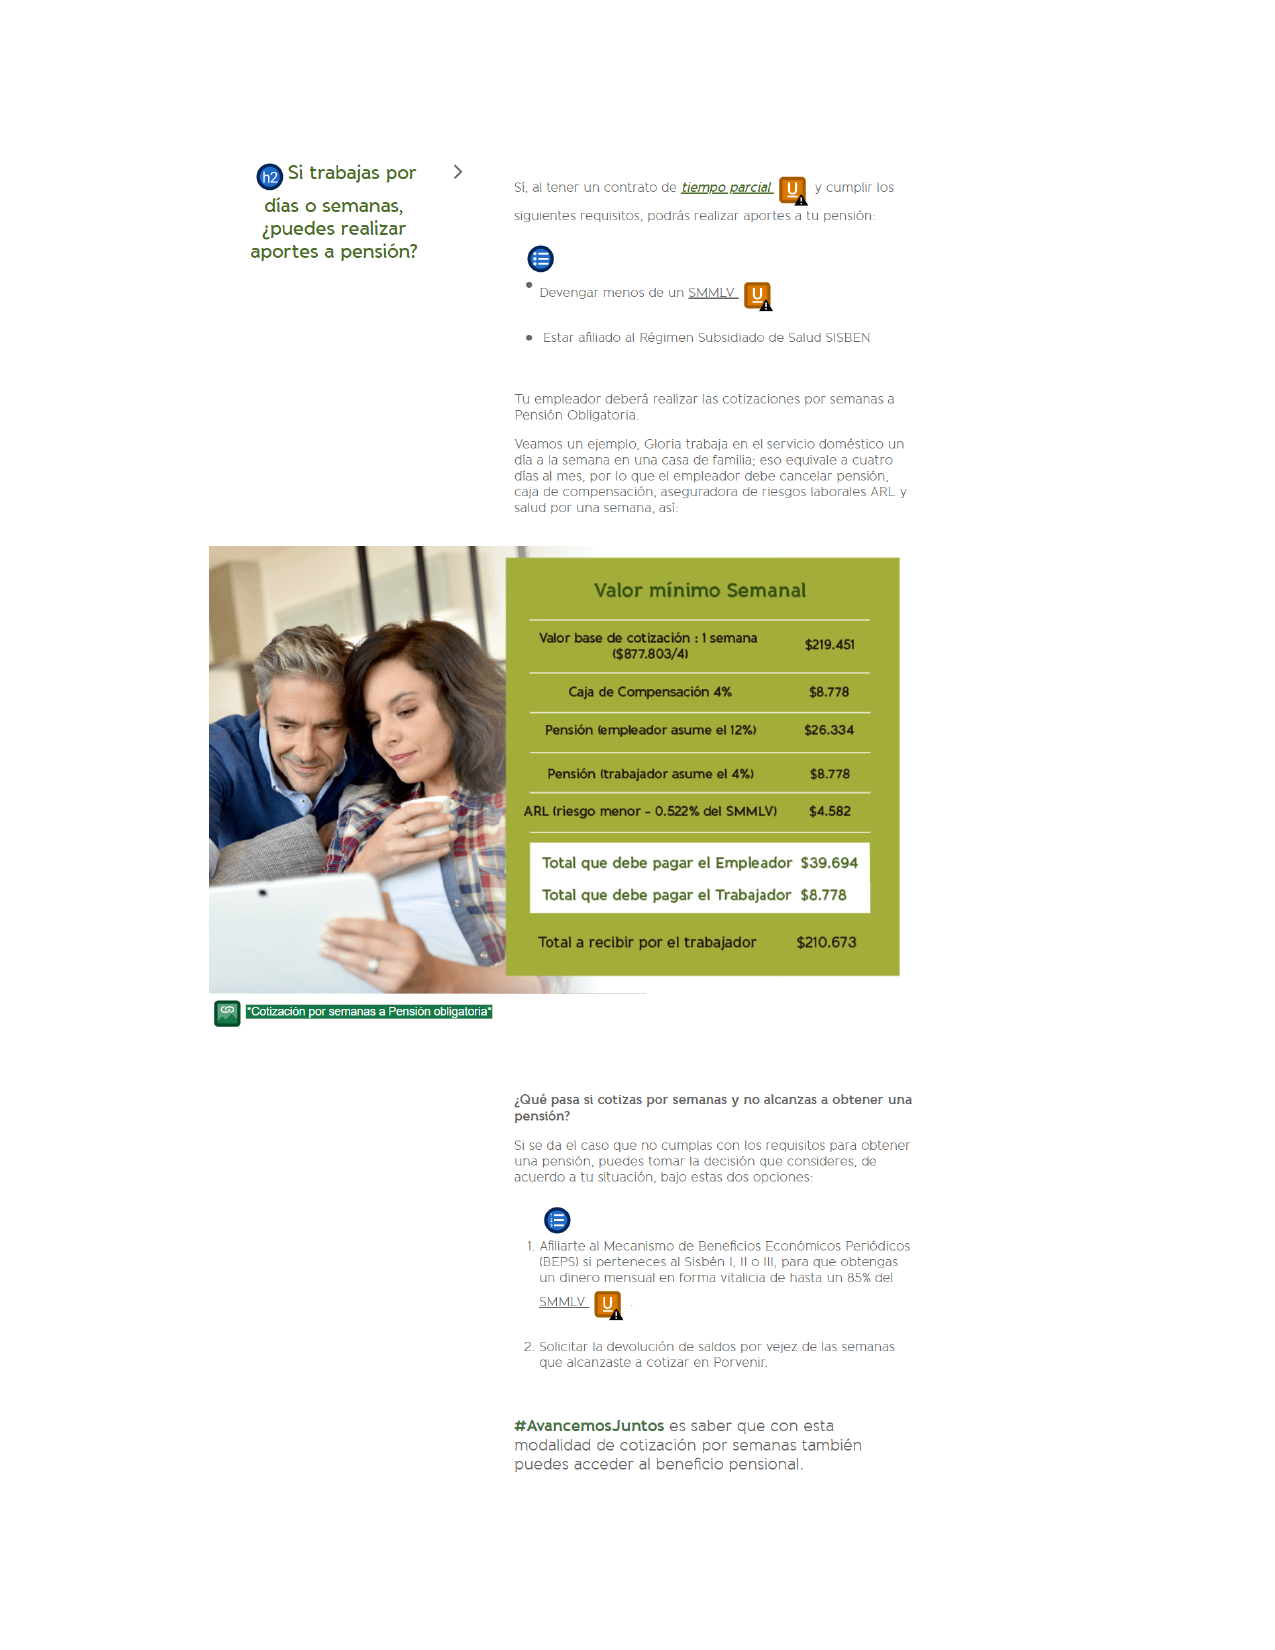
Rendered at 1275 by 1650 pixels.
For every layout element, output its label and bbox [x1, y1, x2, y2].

picture [177, 147, 923, 1503]
